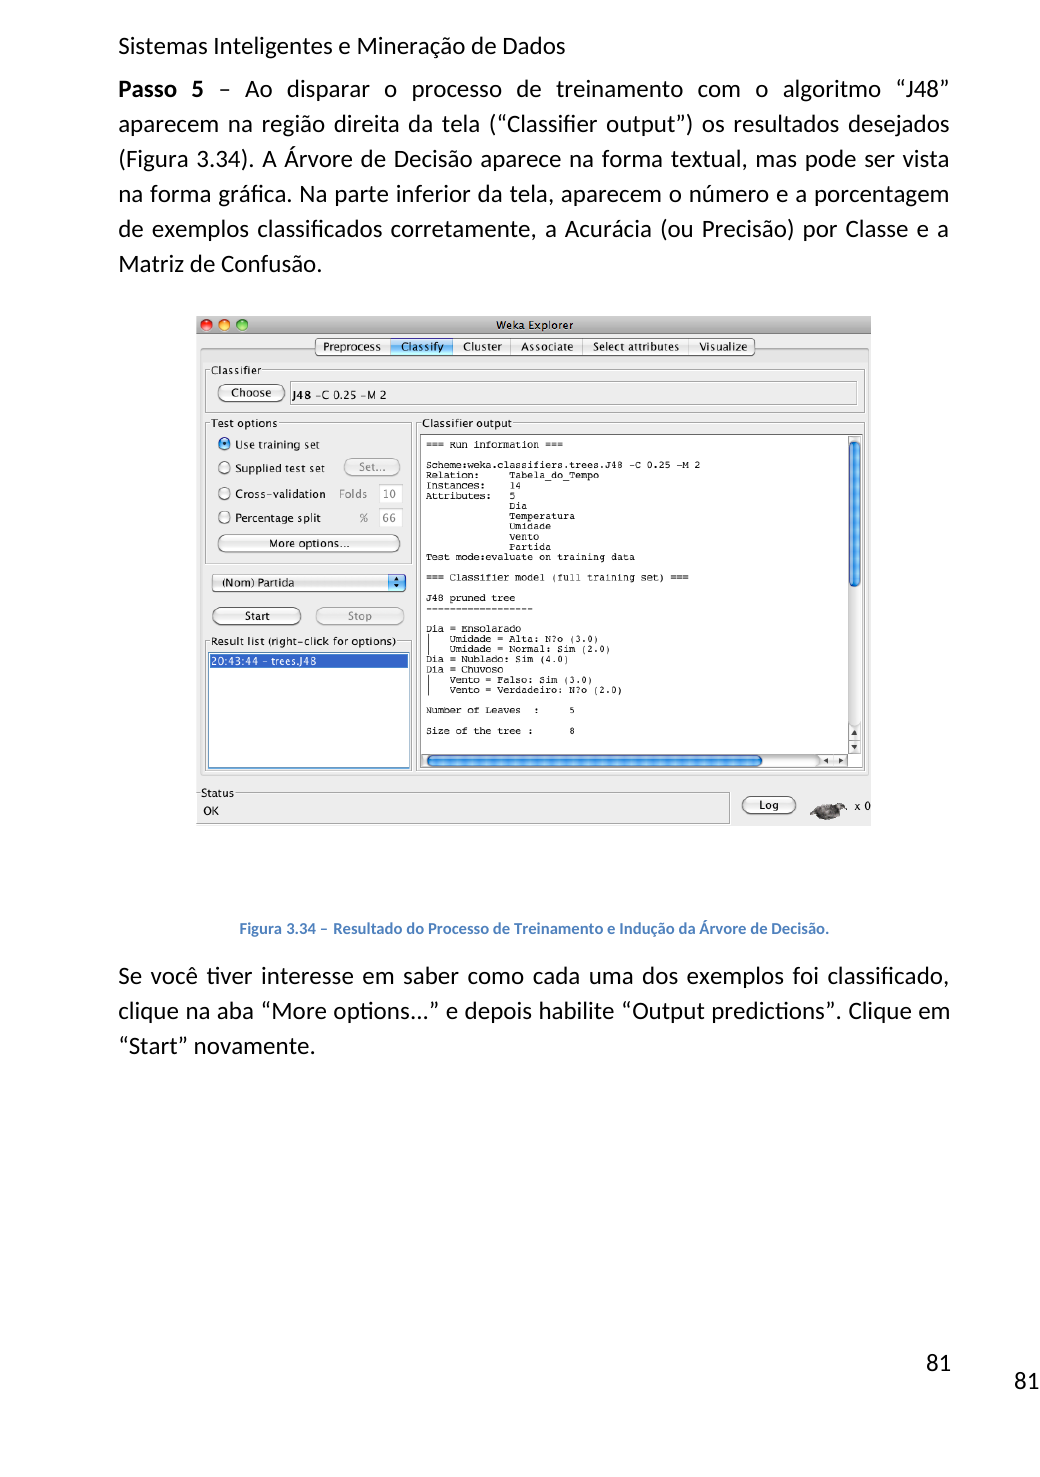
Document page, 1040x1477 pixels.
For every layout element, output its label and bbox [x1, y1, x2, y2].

picture [195, 316, 871, 824]
